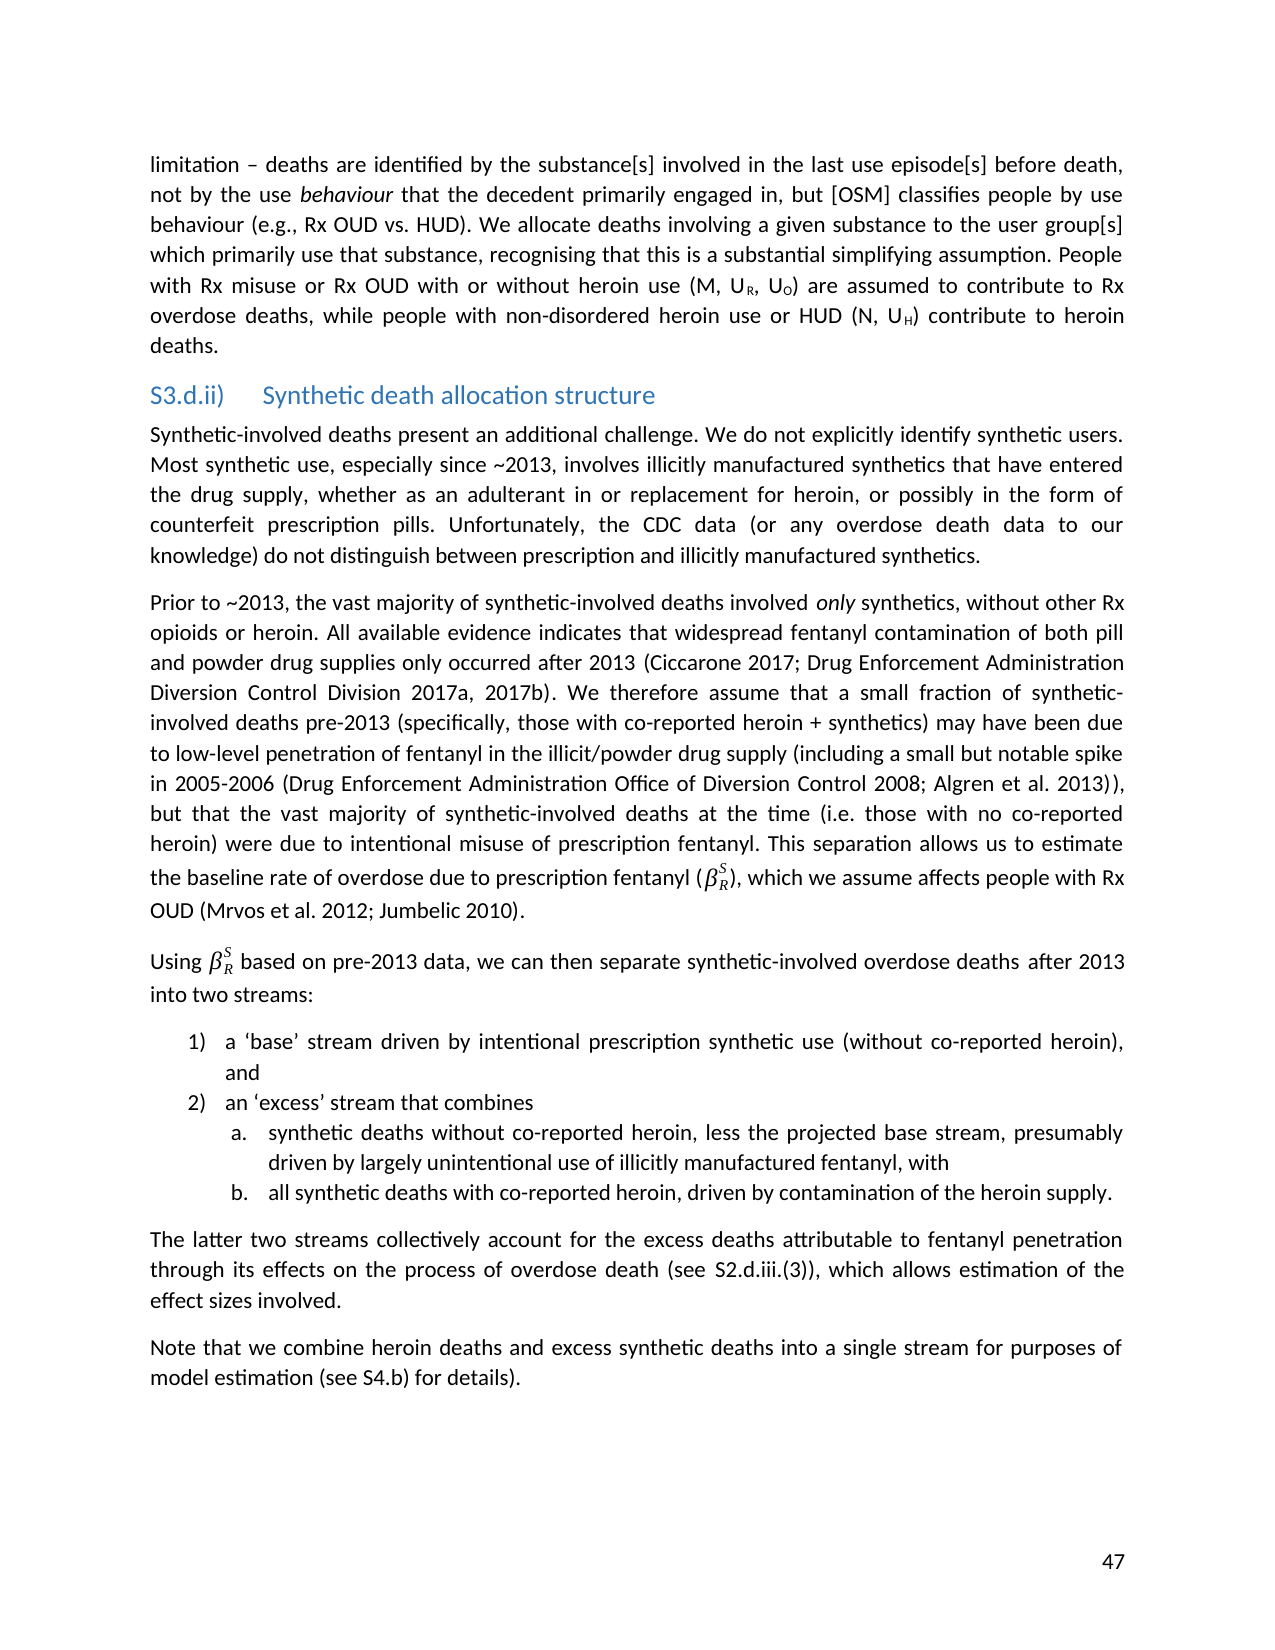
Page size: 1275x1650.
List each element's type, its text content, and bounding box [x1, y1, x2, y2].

list synthetic deaths without co-reported heroin, less the projected base stream, presumably driven by largely unintentional use of illicitly manufactured fentanyl, with [231, 1118, 1125, 1176]
text Synthetic-involved deaths present an additional challenge. We do not explicitly identify synthetic users. Most synthetic use, especially since ~2013, involves illicitly manufactured synthetics that have entered the drug supply, whether as an adulterant in or replacement for heroin, or possibly in the form of counterfeit prescription pills. Unfortunately, the CDC data (or any overdose death data to our knowledge) do not distinguish between prescription and illicitly manufactured synthetics. [150, 420, 1125, 569]
list a ‘base’ stream driven by intentional prescription synthetic use (without co-reported heroin), and [187, 1027, 1125, 1086]
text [150, 150, 1125, 359]
text Prior to ~2013, the vast majority of synthetic-involved deaths involved only synthetics, without other Rx opioids or heroin. All available evidence indicates that widespread fentanyl contamination of both pill and powder drug supplies only occurred after 2013 (Ciccarone 2017; Drug Enforcement Administration Diversion Control Division 2017a, 2017b). We therefore assume that a small fraction of synthetic-involved deaths pre-2013 (specifically, those with co-reported heroin + synthetics) may have been due to low-level penetration of fentanyl in the illicit/powder drug supply (including a small but notable spike in 2005-2006 (Drug Enforcement Administration Office of Diversion Control 2008; Algren et al. 2013)), but that the vast majority of synthetic-involved deaths at the time (i.e. those with no co-reported heroin) were due to intentional misuse of prescription fentanyl. This separation allows us to estimate the baseline rate of overdose due to prescription fentanyl (), which we assume affects people with Rx OUD (Mrvos et al. 2012; Jumbelic 2010). [150, 588, 1125, 925]
text Using based on pre-2013 data, we can then separate synthetic-involved overdose deaths after 2013 into two streams: [150, 943, 1125, 1009]
list all synthetic deaths with co-reported heroin, driven by contamination of the heroin supply. [231, 1178, 1125, 1207]
text The latter two streams collectively account for the excess deaths attributable to fentanyl penetration through its effects on the process of overdose death (see S2.d.iii.(3)), which allows estimation of the effect sizes involved. [150, 1225, 1125, 1314]
text Note that we combine heroin deaths and excess synthetic deaths into a single stream for purposes of model estimation (see S4.b) for details). [150, 1333, 1125, 1391]
list an ‘excess’ stream that combines [187, 1088, 1125, 1116]
subtitle Synthetic death allocation structure [150, 378, 1125, 411]
